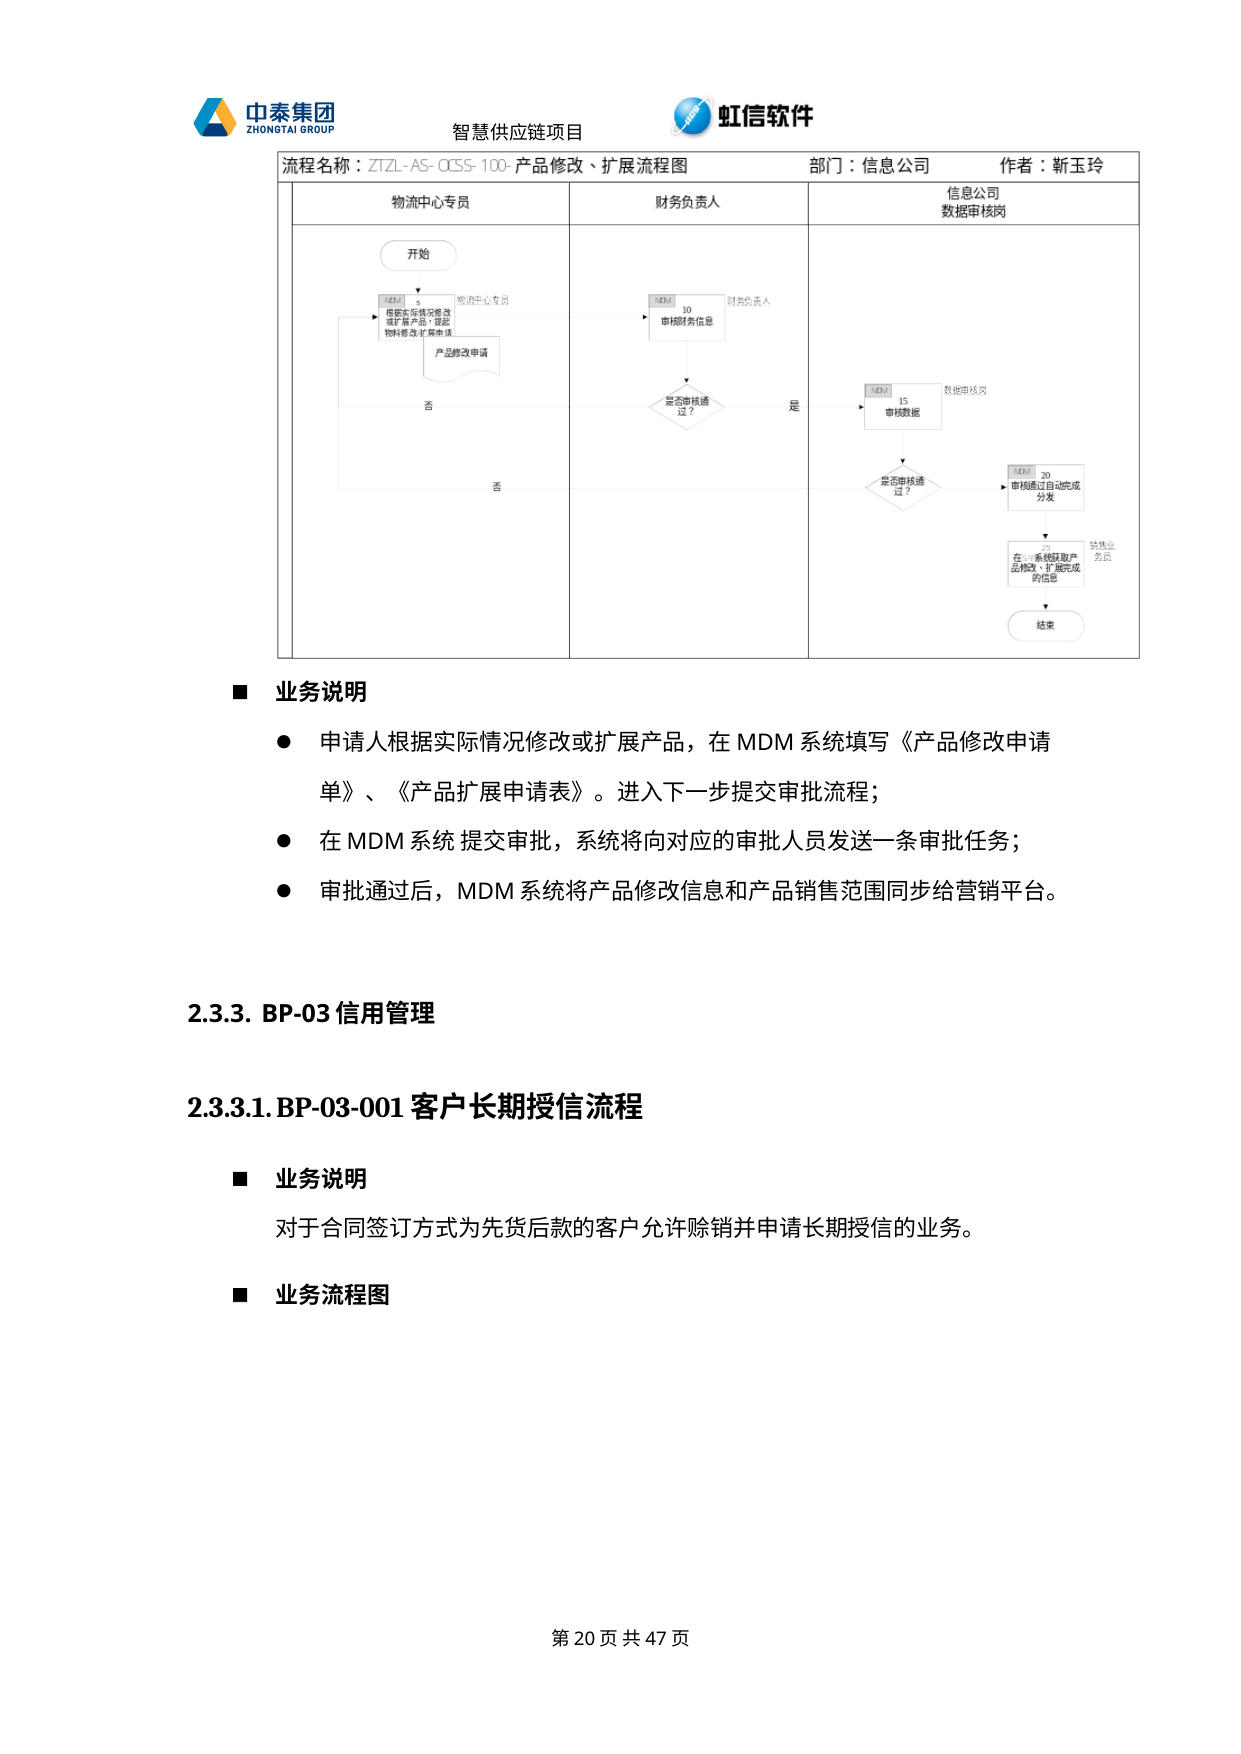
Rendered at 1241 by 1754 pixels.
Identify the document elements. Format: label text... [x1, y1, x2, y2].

list 业务说明 [231, 674, 1053, 707]
list 申请人根据实际情况修改或扩展产品，在MDM系统填写《产品修改申请单》、《产品扩展申请表》。进入下一步提交审批流程； [275, 723, 1053, 807]
list 在MDM系统 提交审批，系统将向对应的审批人员发送一条审批任务； [275, 823, 1053, 857]
picture [668, 92, 813, 140]
list 审批通过后，MDM系统将产品修改信息和产品销售范围同步给营销平台。 [275, 873, 1053, 952]
subtitle BP-03信用管理 [187, 993, 1053, 1029]
picture [187, 88, 345, 140]
list 业务流程图 [231, 1277, 1053, 1310]
subtitle BP-03-001客户长期授信流程 [187, 1083, 1053, 1125]
list 业务说明 [231, 1160, 1053, 1194]
text 对于合同签订方式为先货后款的客户允许赊销并申请长期授信的业务。 [233, 1210, 1053, 1243]
